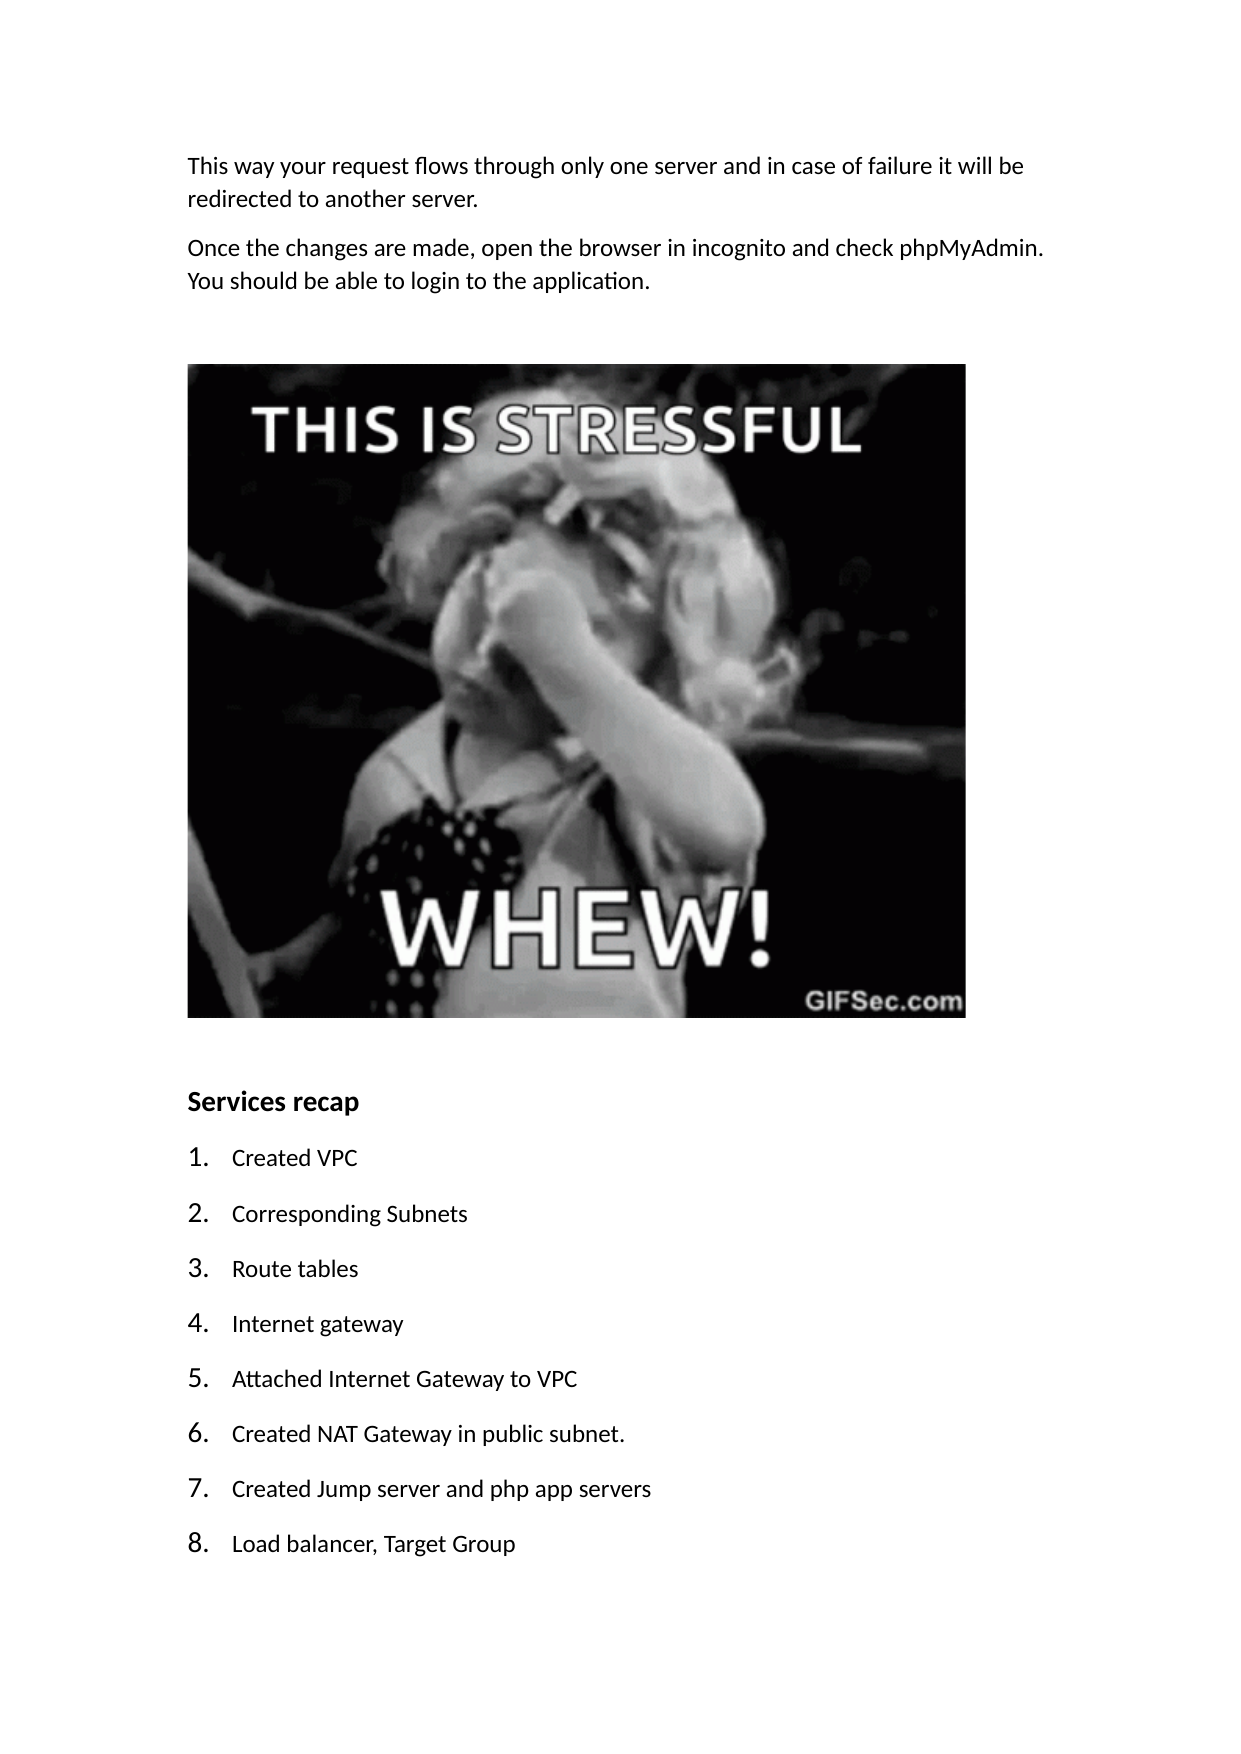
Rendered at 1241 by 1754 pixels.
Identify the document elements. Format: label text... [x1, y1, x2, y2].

picture [187, 364, 966, 1018]
text Services recap [187, 1083, 1053, 1119]
list Created Jump server and php app servers [187, 1469, 1053, 1505]
list Corresponding Subnets [187, 1194, 1053, 1229]
list Created VPC [187, 1138, 1053, 1174]
list Created NAT Gateway in public subnet. [187, 1414, 1053, 1450]
list Once the changes are made, open the browser in incognito and check phpMyAdmin. You should be able to login to the application. [187, 232, 1053, 296]
list This way your request flows through only one server and in case of failure it will be redirected to another server. [187, 150, 1053, 213]
list Attached Internet Gateway to VPC [187, 1359, 1053, 1394]
list Load balancer, Target Group [187, 1524, 1053, 1560]
list Route tables [187, 1249, 1053, 1284]
list Internet gateway [187, 1304, 1053, 1339]
